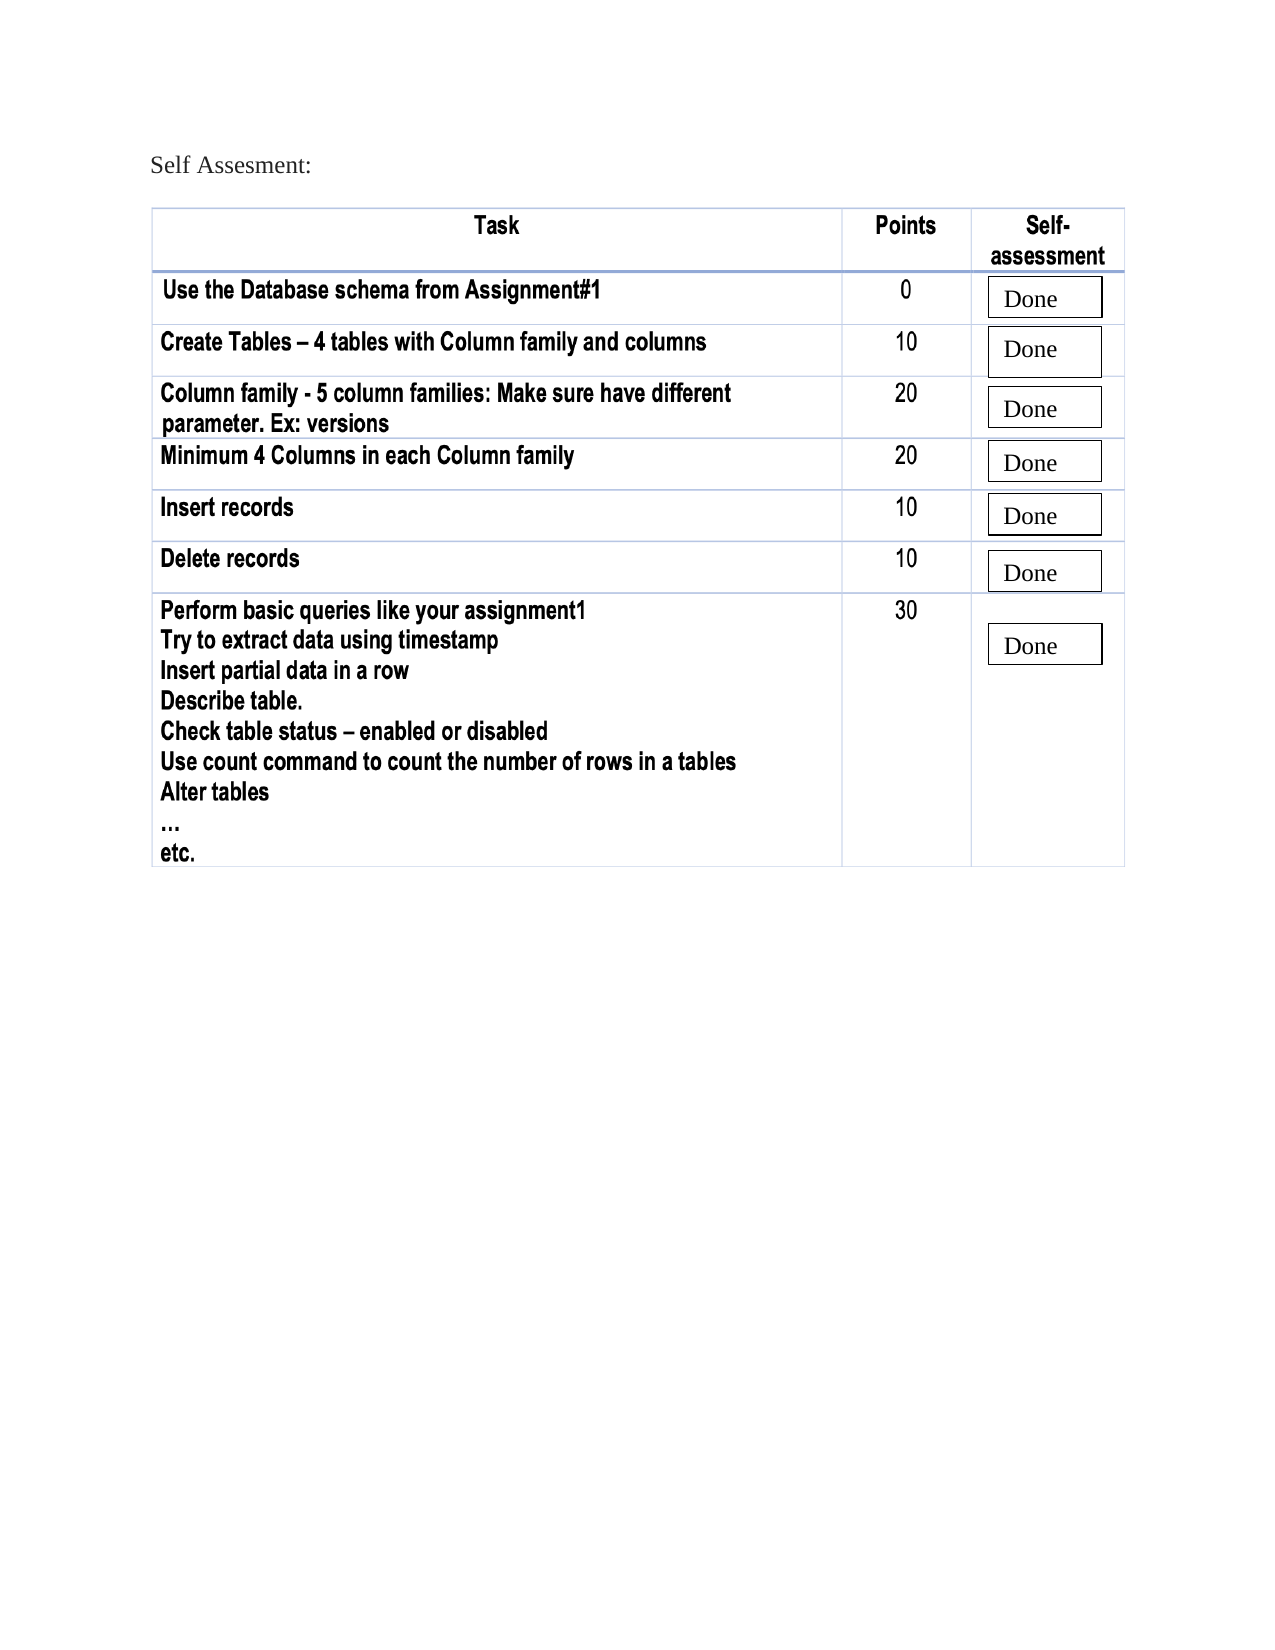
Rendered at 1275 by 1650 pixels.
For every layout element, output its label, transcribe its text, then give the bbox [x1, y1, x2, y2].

picture [150, 207, 1125, 867]
text Self Assesment: [150, 150, 1125, 179]
